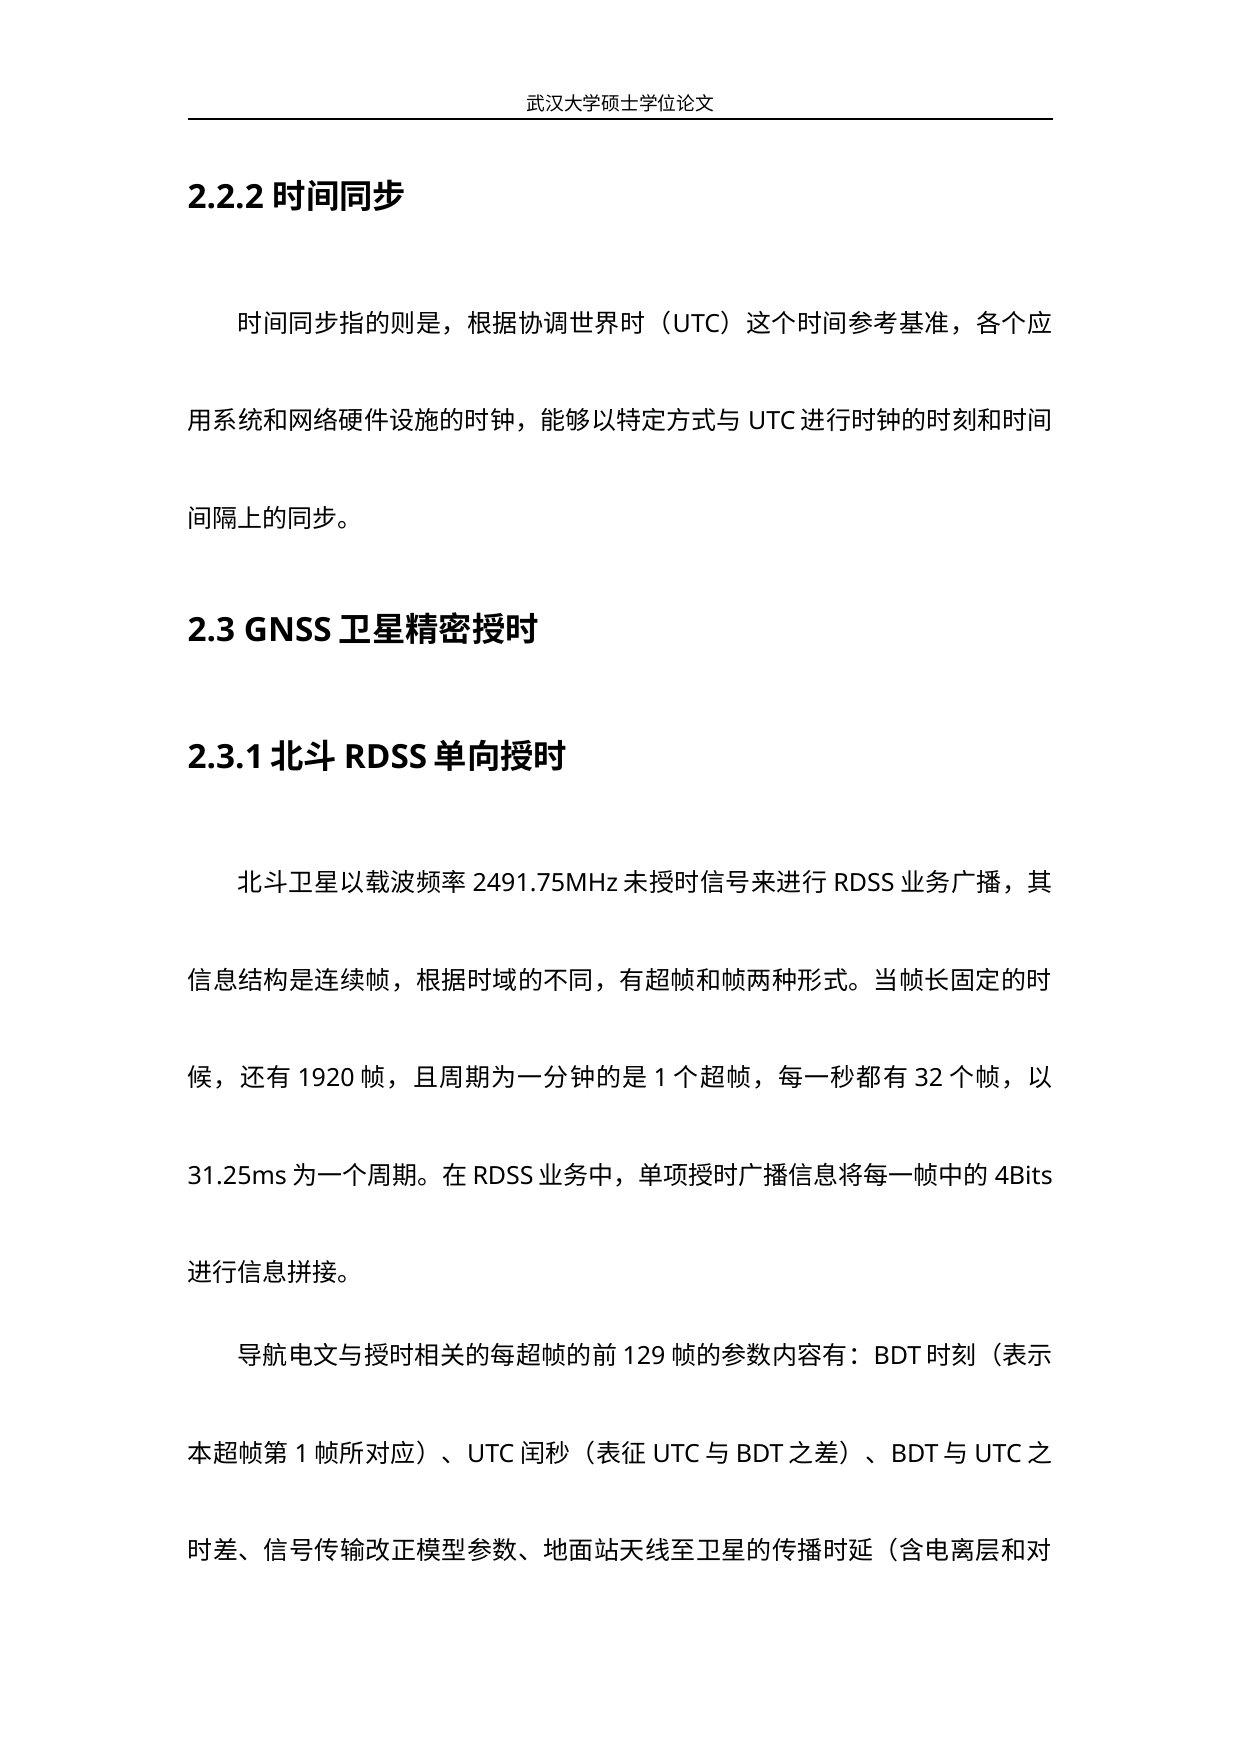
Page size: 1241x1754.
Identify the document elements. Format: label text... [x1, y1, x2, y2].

subtitle 2.3.1北斗RDSS单向授时 [187, 721, 1053, 786]
text 时间同步指的则是，根据协调世界时（UTC）这个时间参考基准，各个应用系统和网络硬件设施的时钟，能够以特定方式与UTC进行时钟的时刻和时间间隔上的同步。 [187, 289, 1053, 549]
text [187, 1321, 1053, 1581]
text 北斗卫星以载波频率2491.75MHz未授时信号来进行RDSS业务广播，其信息结构是连续帧，根据时域的不同，有超帧和帧两种形式。当帧长固定的时候，还有1920帧，且周期为一分钟的是1个超帧，每一秒都有32个帧，以31.25ms为一个周期。在RDSS业务中，单项授时广播信息将每一帧中的4Bits进行信息拼接。 [187, 848, 1053, 1303]
subtitle 2.3 GNSS卫星精密授时 [187, 594, 1053, 659]
subtitle 2.2.2 时间同步 [187, 162, 1053, 227]
